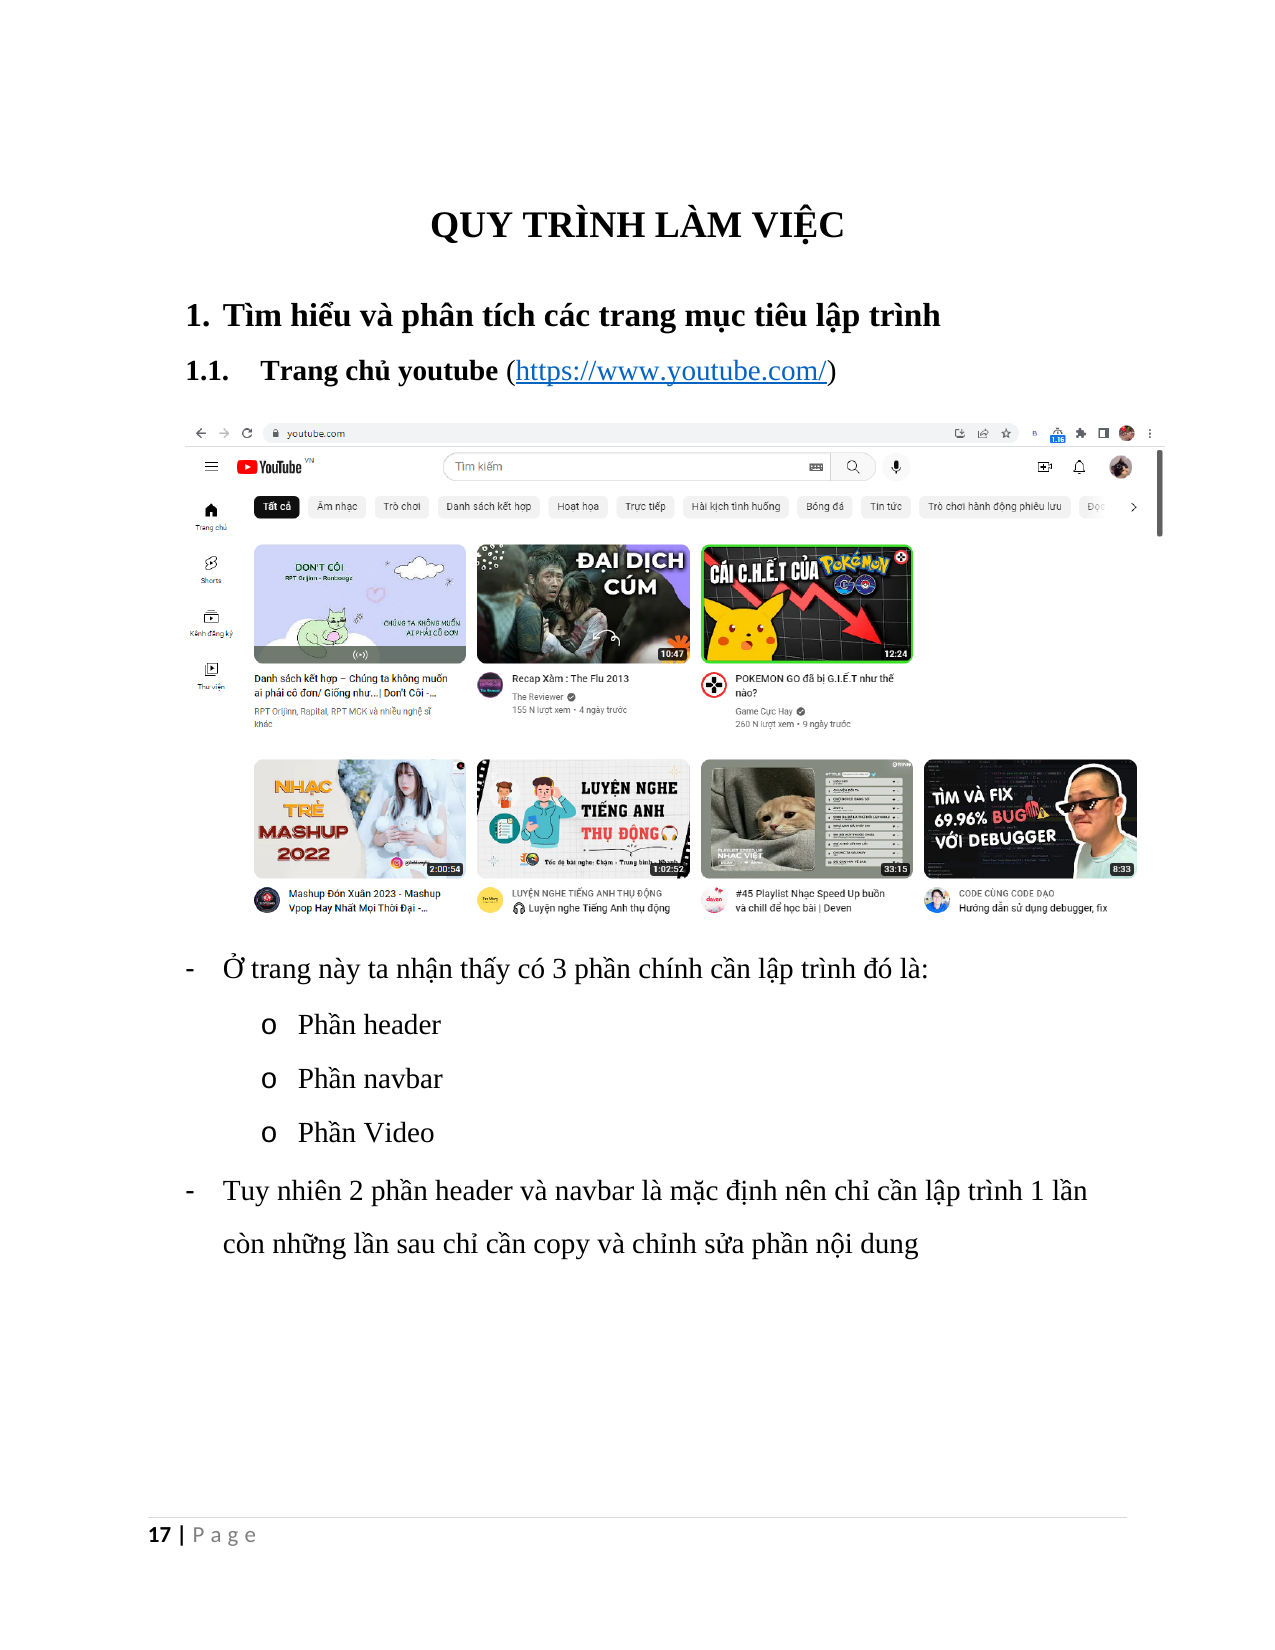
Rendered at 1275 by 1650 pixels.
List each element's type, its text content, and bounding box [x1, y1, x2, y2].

list Tuy nhiên 2 phần header và navbar là mặc định nên chỉ cần lập trình 1 lần còn những lần sau chỉ cần copy và chỉnh sửa phần nội dung [185, 1169, 1127, 1259]
picture [185, 420, 1165, 917]
list Ở trang này ta nhận thấy có 3 phần chính cần lập trình đó là: [185, 948, 1127, 987]
list Phần header [260, 1007, 1127, 1043]
list Trang chủ youtube (https://www.youtube.com/) [185, 353, 1127, 387]
list Phần Video [260, 1115, 1127, 1151]
list Phần navbar [260, 1061, 1127, 1097]
subtitle QUY TRÌNH LÀM VIỆC [148, 202, 1127, 245]
list Tìm hiểu và phân tích các trang mục tiêu lập trình [185, 296, 1127, 334]
